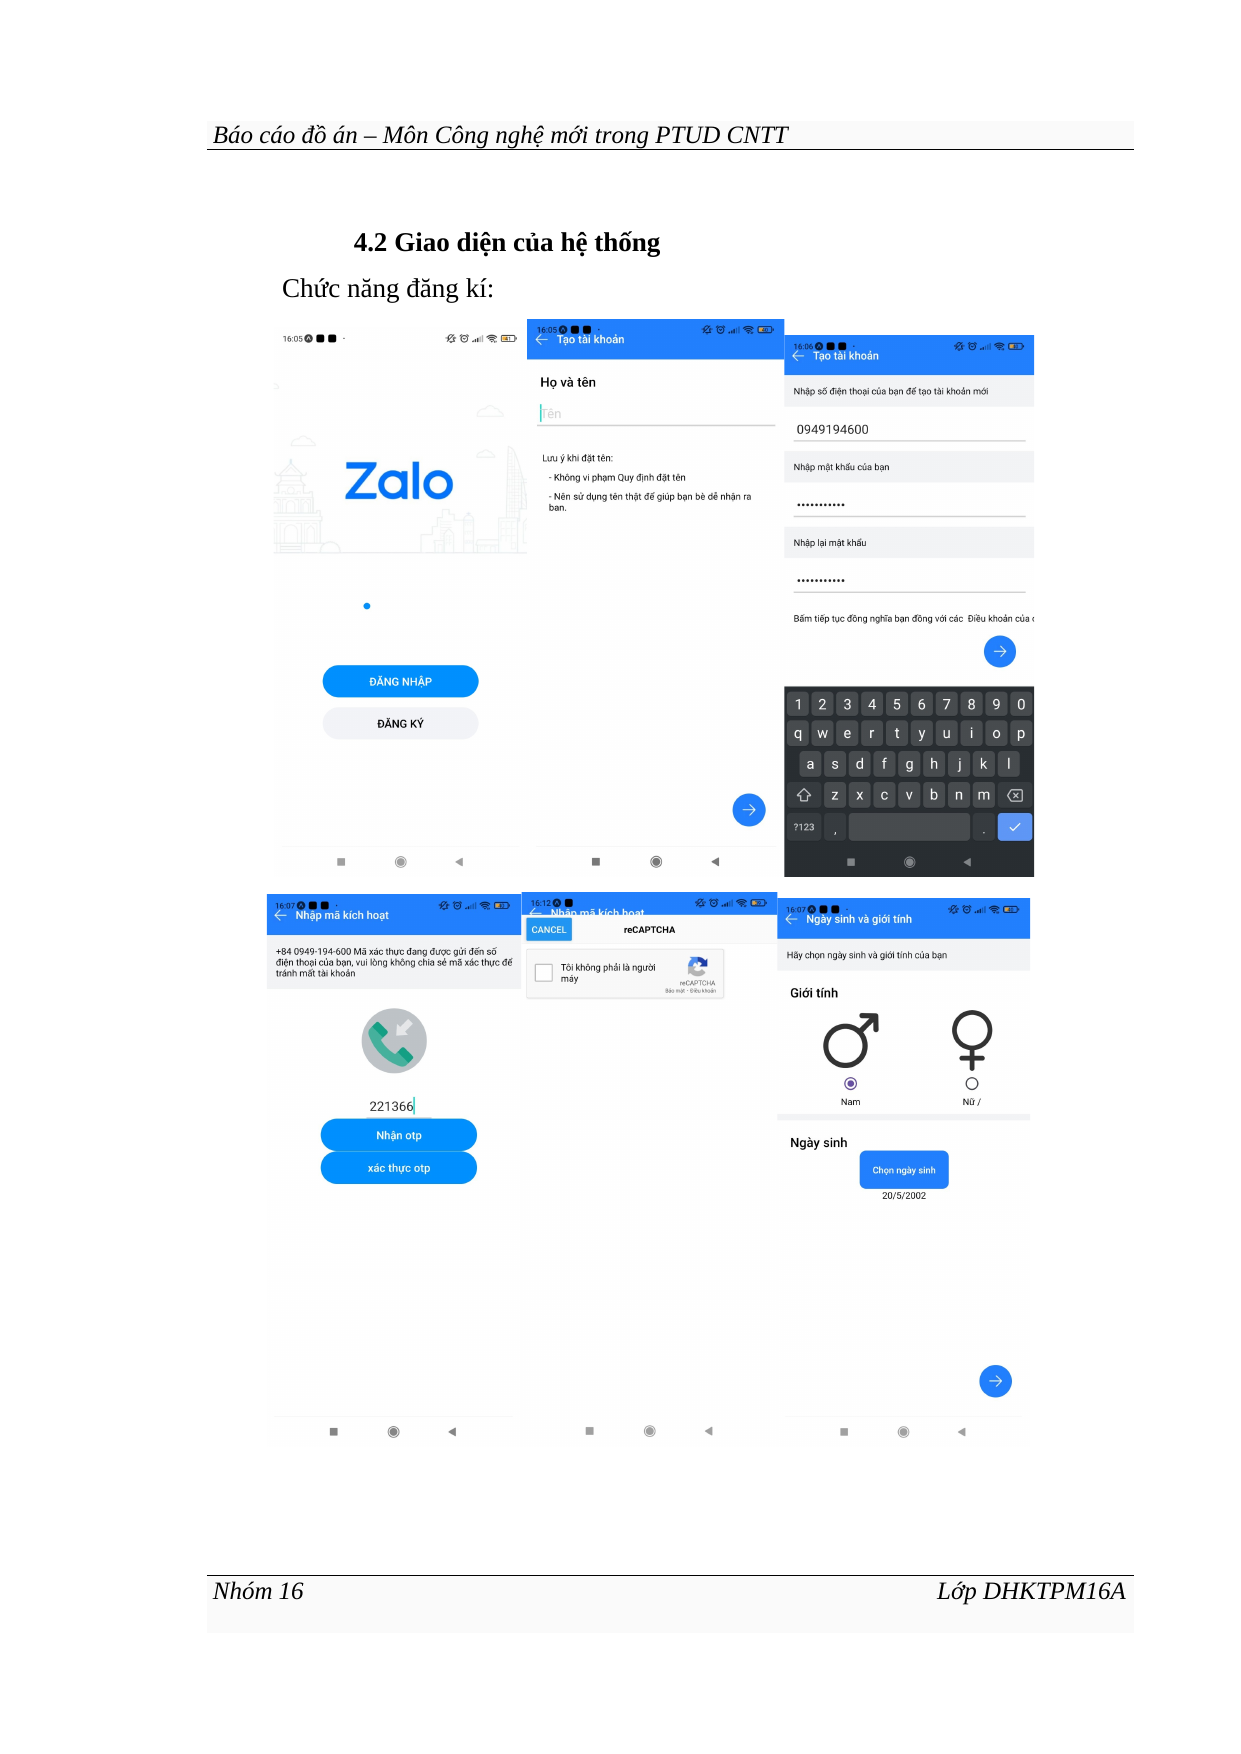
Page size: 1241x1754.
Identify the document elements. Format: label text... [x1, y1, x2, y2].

picture [273, 319, 1035, 877]
text Chức năng đăng kí: [207, 272, 1122, 303]
subtitle Giao diện của hệ thống [295, 226, 1122, 257]
picture [266, 892, 1031, 1447]
